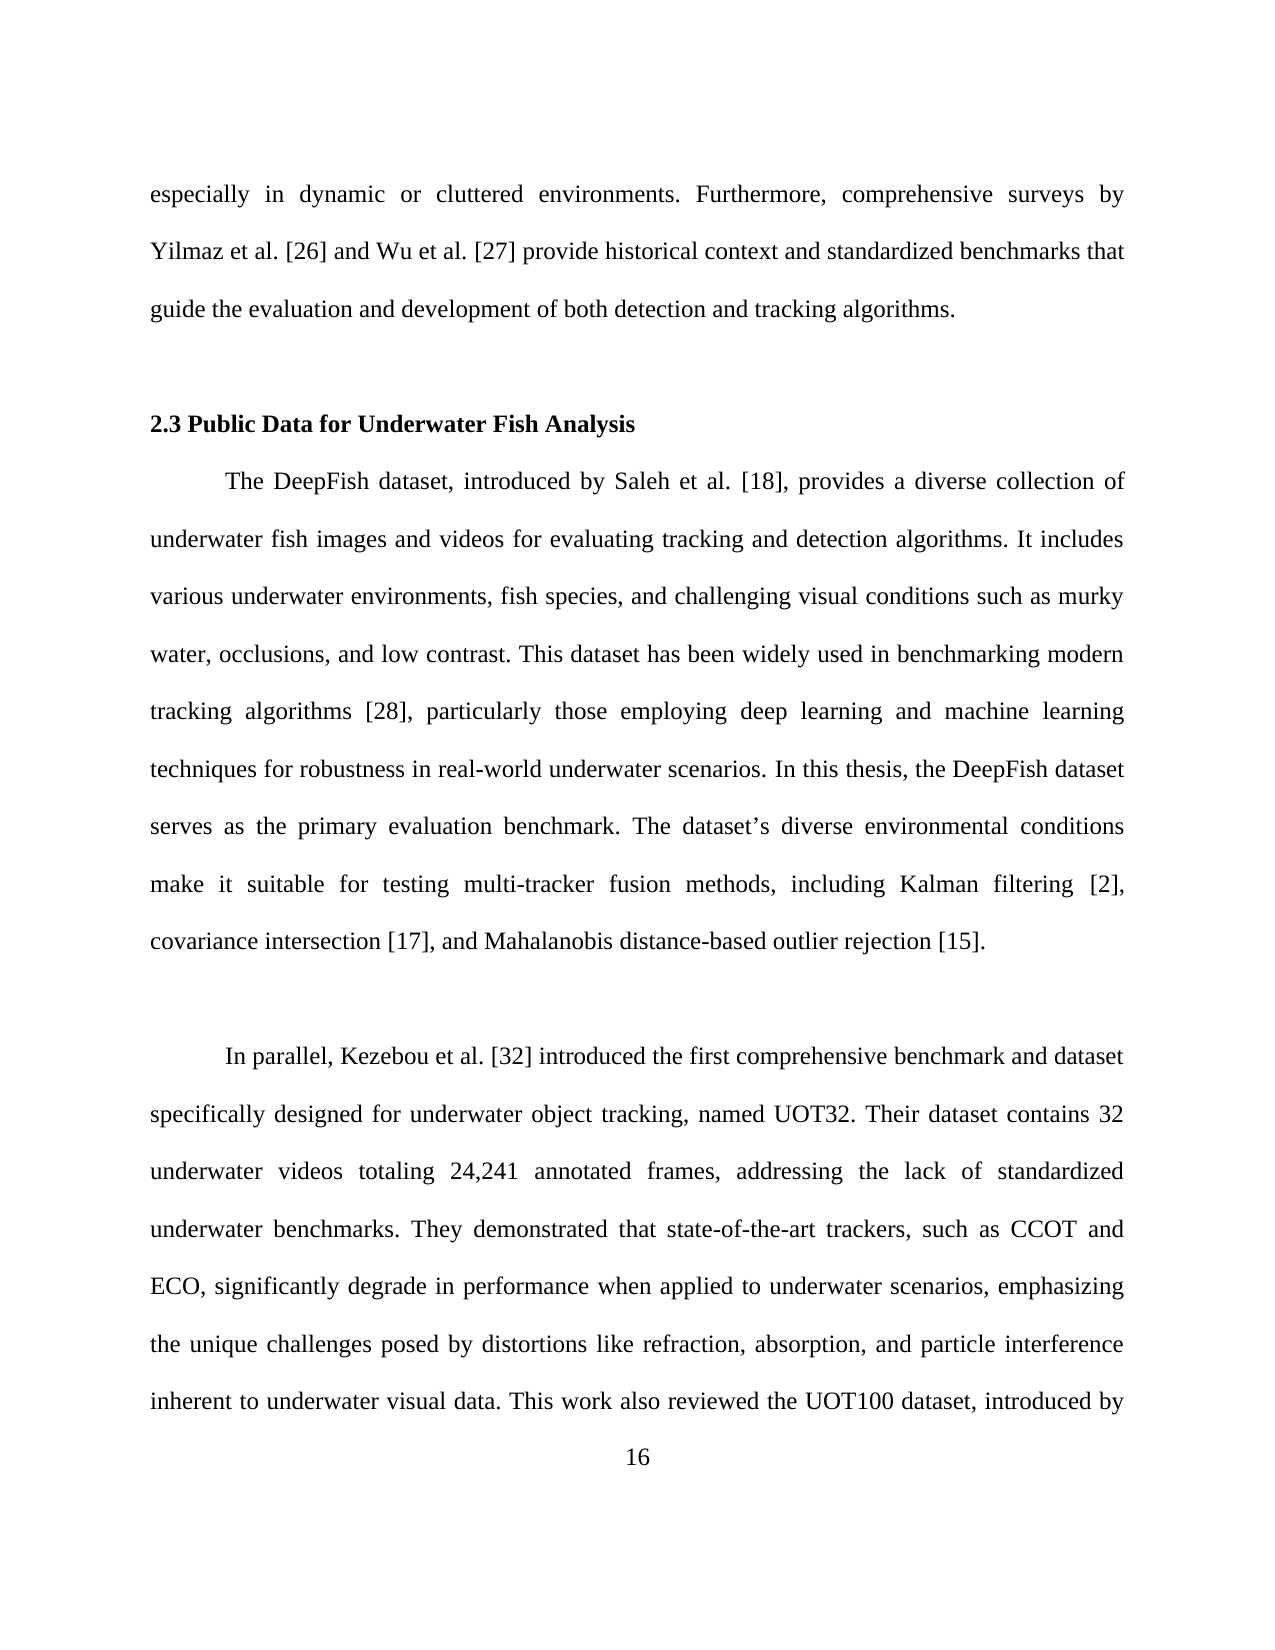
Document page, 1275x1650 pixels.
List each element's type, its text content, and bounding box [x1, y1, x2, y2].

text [150, 179, 1125, 322]
subtitle 2.3 Public Data for Underwater Fish Analysis [150, 409, 1125, 437]
text The DeepFish dataset, introduced by Saleh et al. , provides a diverse collection of underwater fish images and videos for evaluating tracking and detection algorithms. It includes various underwater environments, fish species, and challenging visual conditions such as murky water, occlusions, and low contrast. This dataset has been widely used in benchmarking modern tracking algorithms , particularly those employing deep learning and machine learning techniques for robustness in real-world underwater scenarios. In this thesis, the DeepFish dataset serves as the primary evaluation benchmark. The dataset’s diverse environmental conditions make it suitable for testing multi-tracker fusion methods, including Kalman filtering, covariance intersection, and Mahalanobis distance-based outlier rejection. [150, 466, 1125, 955]
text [150, 1041, 1125, 1415]
